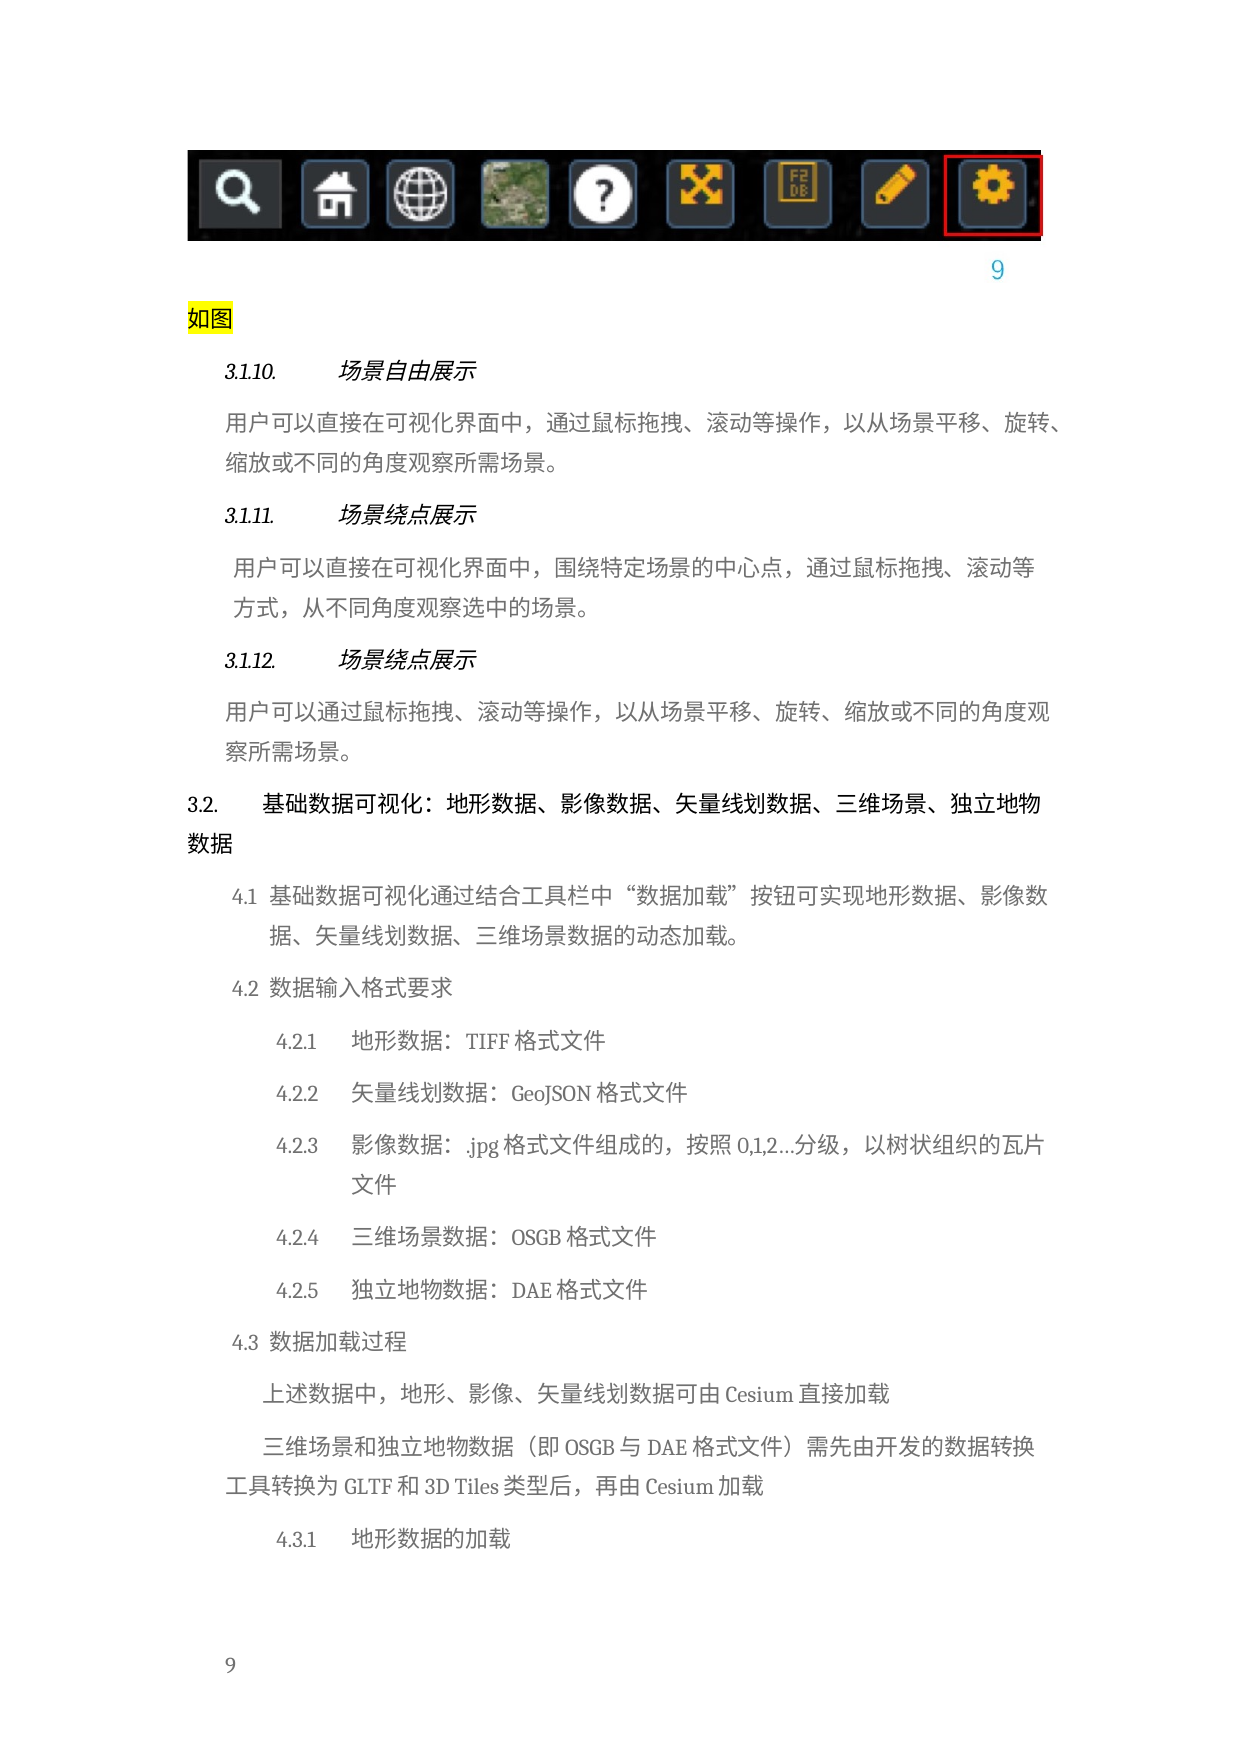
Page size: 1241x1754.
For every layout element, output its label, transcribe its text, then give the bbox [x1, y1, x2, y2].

picture [187, 150, 1053, 283]
subtitle 场景展示 [225, 497, 1053, 531]
